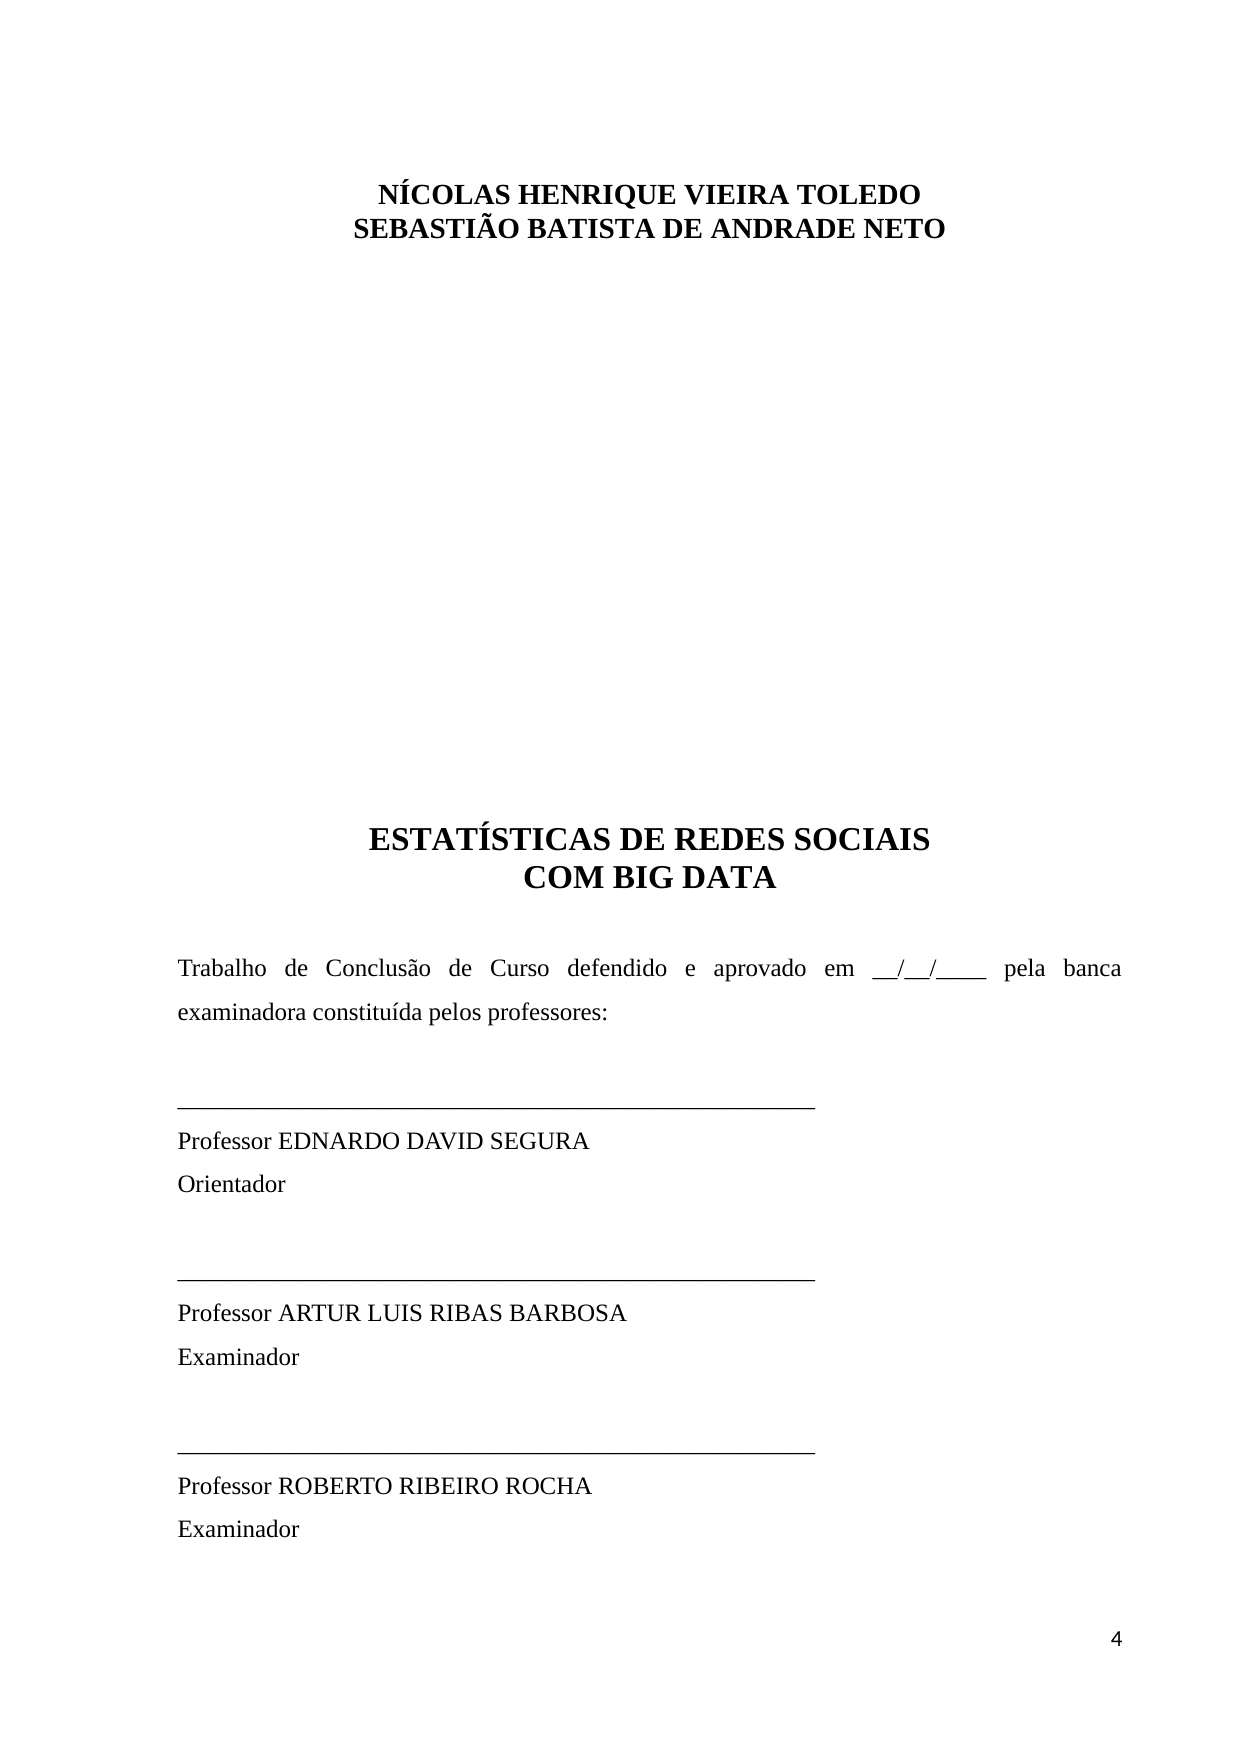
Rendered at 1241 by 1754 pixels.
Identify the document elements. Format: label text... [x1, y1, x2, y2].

text ___________________________________________________ [177, 1255, 1122, 1284]
text Orientador [177, 1169, 1122, 1198]
text SEBASTIÃO BATISTA DE ANDRADE NETO [177, 211, 1122, 244]
text ___________________________________________________ [177, 1428, 1122, 1457]
text ESTATÍSTICAS DE REDES SOCIAIS [177, 819, 1122, 858]
text Professor ARTUR LUIS RIBAS BARBOSA [177, 1298, 1122, 1327]
text NÍCOLAS HENRIQUE VIEIRA TOLEDO [177, 177, 1122, 211]
text Trabalho de Conclusão de Curso defendido e aprovado em __/__/____ pela banca examinadora constituída pelos professores: [177, 953, 1122, 1025]
text Professor EDNARDO DAVID SEGURA [177, 1126, 1122, 1155]
text COM BIG DATA [177, 858, 1122, 896]
text Professor ROBERTO RIBEIRO ROCHA [177, 1471, 1122, 1500]
text Examinador [177, 1514, 1122, 1543]
text ___________________________________________________ [177, 1083, 1122, 1112]
text Examinador [177, 1342, 1122, 1370]
